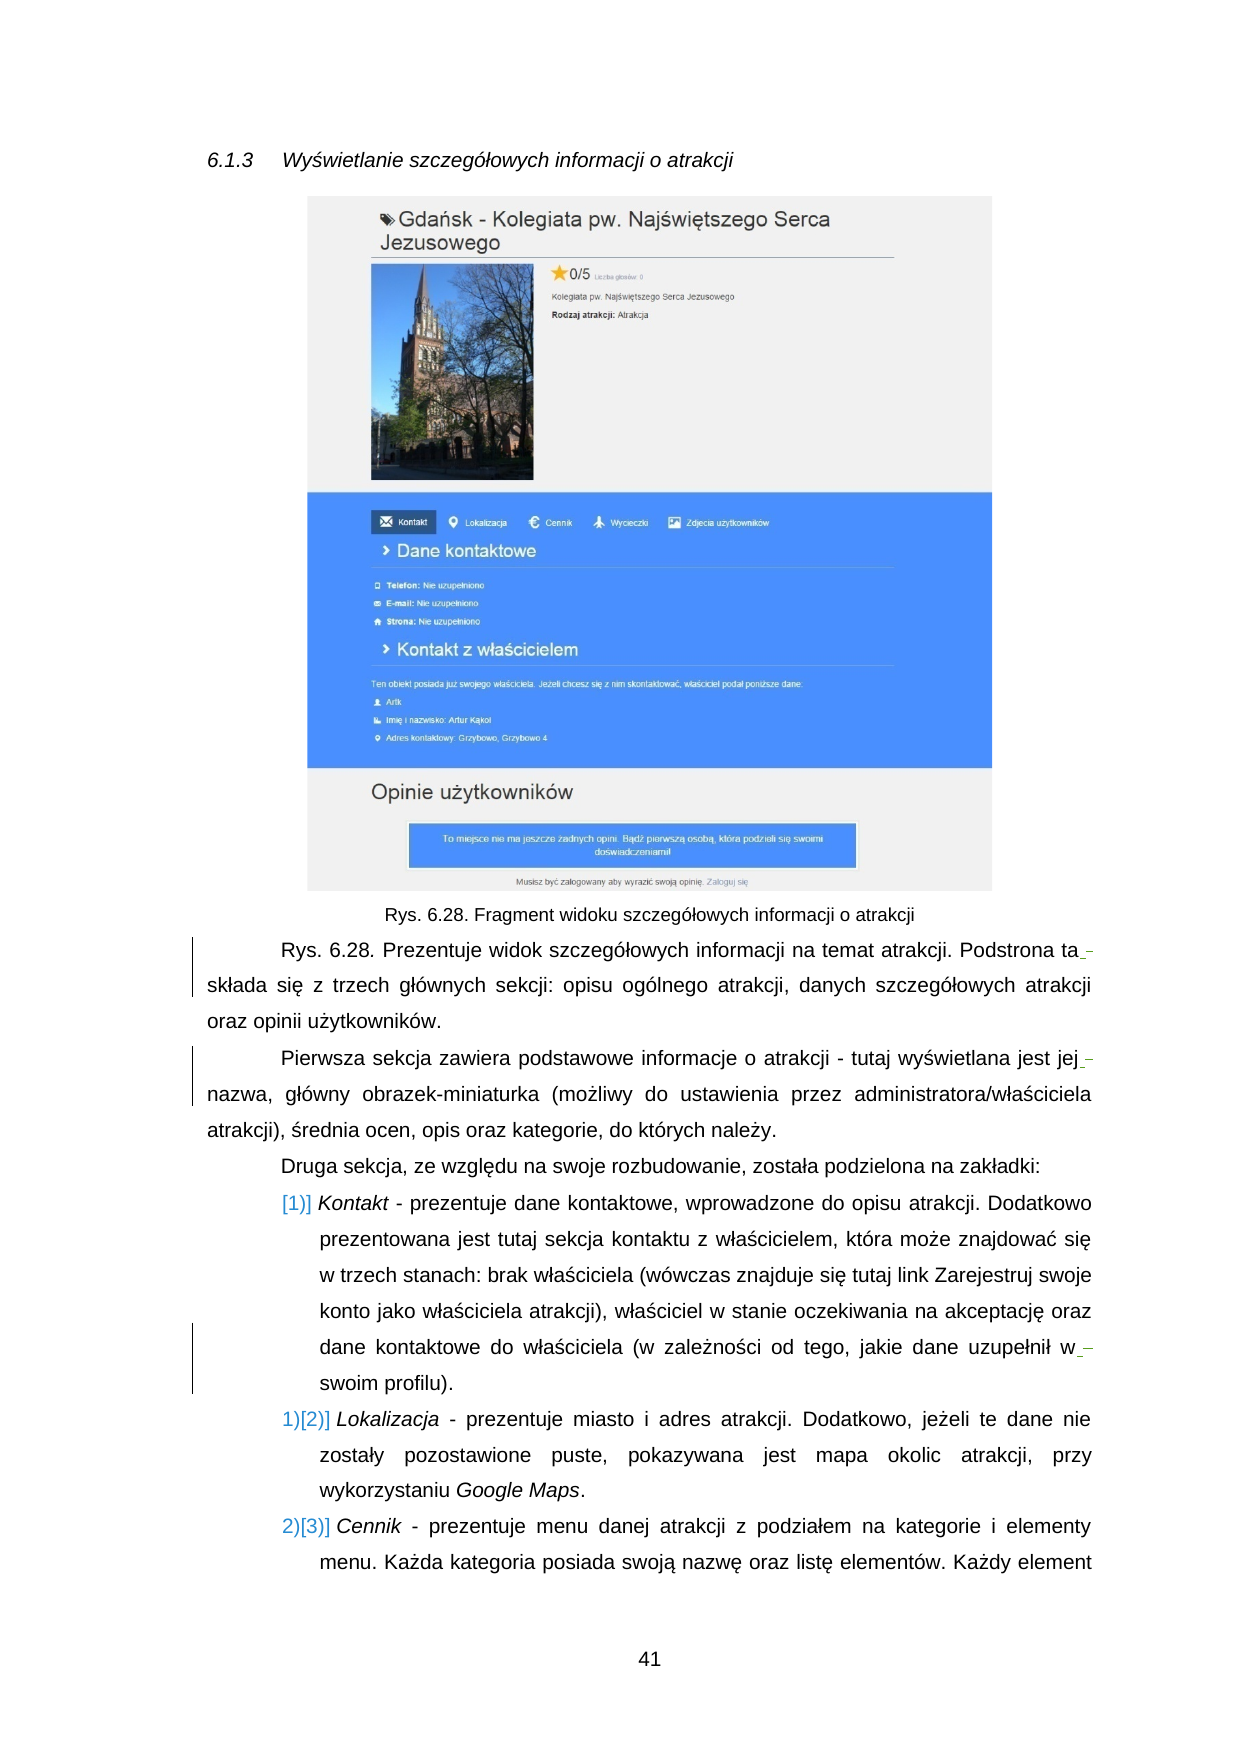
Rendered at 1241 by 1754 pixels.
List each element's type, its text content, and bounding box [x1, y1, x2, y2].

text Druga sekcja, ze względu na swoje rozbudowanie, została podzielona na zakładki: [207, 1154, 1092, 1178]
text . Prezentuje widok szczegółowych informacji na temat atrakcji. Podstrona taskłada się z trzech głównych sekcji: opisu ogólnego atrakcji, danych szczegółowych atrakcji oraz opinii użytkowników. [207, 937, 1092, 1033]
list Lokalizacja - prezentuje miasto i adres atrakcji. Dodatkowo, jeżeli te dane nie zostały pozostawione puste, pokazywana jest mapa okolic atrakcji, przy wykorzystaniu Google Maps. [282, 1406, 1092, 1502]
list Kontakt - prezentuje dane kontaktowe, wprowadzone do opisu atrakcji. Dodatkowo prezentowana jest tutaj sekcja kontaktu z właścicielem, która może znajdować się w trzech stanach: brak właściciela (wówczas znajduje się tutaj link Zarejestruj swoje konto jako właściciela atrakcji), właściciel w stanie oczekiwania na akceptację oraz dane kontaktowe do właściciela (w zależności od tego, jakie dane uzupełnił wswoim profilu). [282, 1191, 1092, 1394]
subtitle Wyświetlanie szczegółowych informacji o atrakcji [207, 148, 1092, 172]
picture [307, 196, 993, 891]
text Pierwsza sekcja zawiera podstawowe informacje o atrakcji - tutaj wyświetlana jest jejnazwa, główny obrazek-miniaturka (możliwy do ustawienia przez administratora/właściciela atrakcji), średnia ocen, opis oraz kategorie, do których należy. [207, 1046, 1092, 1142]
text Rys. .. Fragment widoku szczegółowych informacji o atrakcji [207, 903, 1092, 925]
